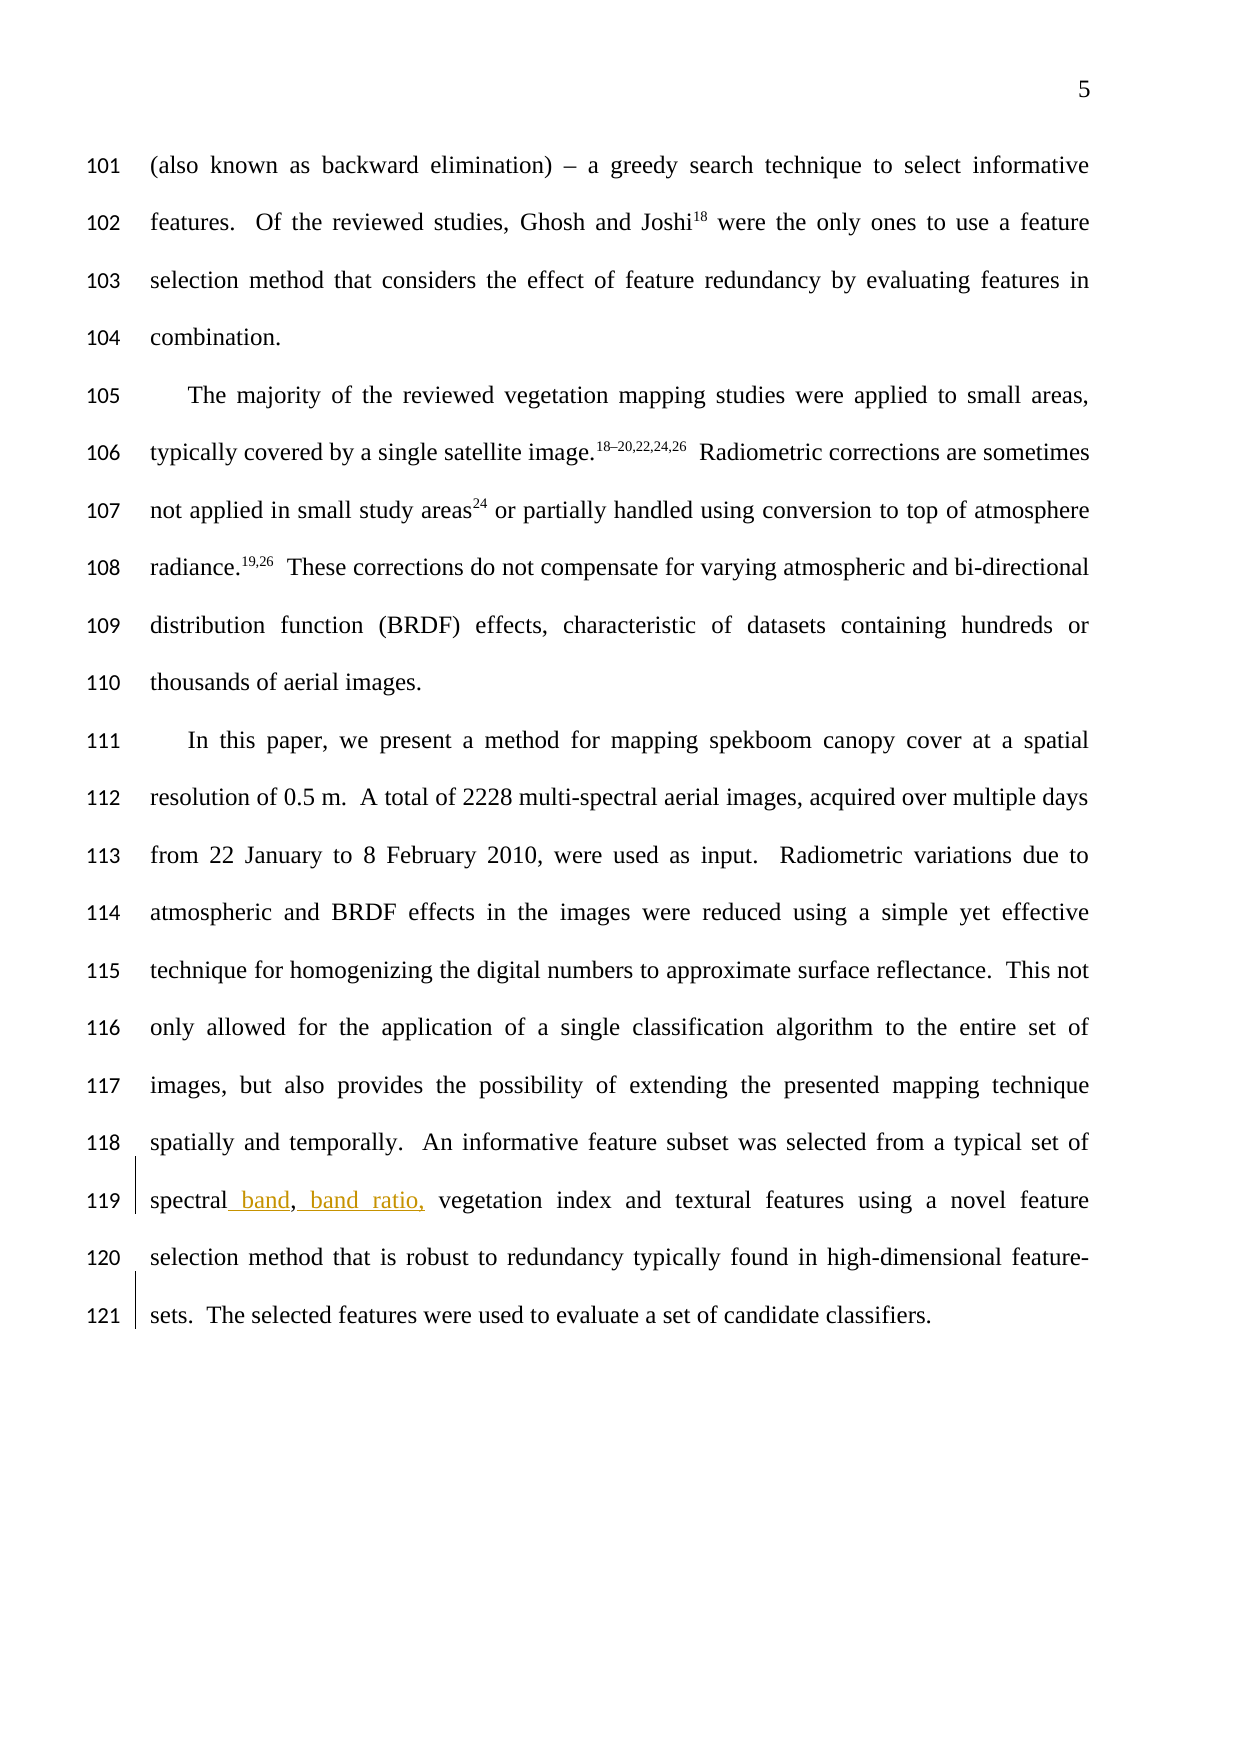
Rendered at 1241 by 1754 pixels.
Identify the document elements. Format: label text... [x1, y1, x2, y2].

text In this paper, we present a method for mapping spekboom canopy cover at a spatial resolution of 0.5 m. A total of 2228 multi-spectral aerial images, acquired over multiple days from 22 January to 8 February 2010, were used as input. Radiometric variations due to atmospheric and BRDF effects in the images were reduced using a simple yet effective technique for homogenizing the digital numbers to approximate surface reflectance. This not only allowed for the application of a single classification algorithm to the entire set of images, but also provides the possibility of extending the presented mapping technique spatially and temporally. An informative feature subset was selected from a typical set of spectral, vegetation index and textural features using a novel feature selection method that is robust to redundancy typically found in high-dimensional feature-sets. The selected features were used to evaluate a set of candidate classifiers. [150, 725, 1090, 1329]
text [150, 150, 1090, 351]
text The majority of the reviewed vegetation mapping studies were applied to small areas, typically covered by a single satellite image.18–20,22,24,26 Radiometric corrections are sometimes not applied in small study areas24 or partially handled using conversion to top of atmosphere radiance.19,26 These corrections do not compensate for varying atmospheric and bi-directional distribution function (BRDF) effects, characteristic of datasets containing hundreds or thousands of aerial images. [150, 380, 1090, 696]
